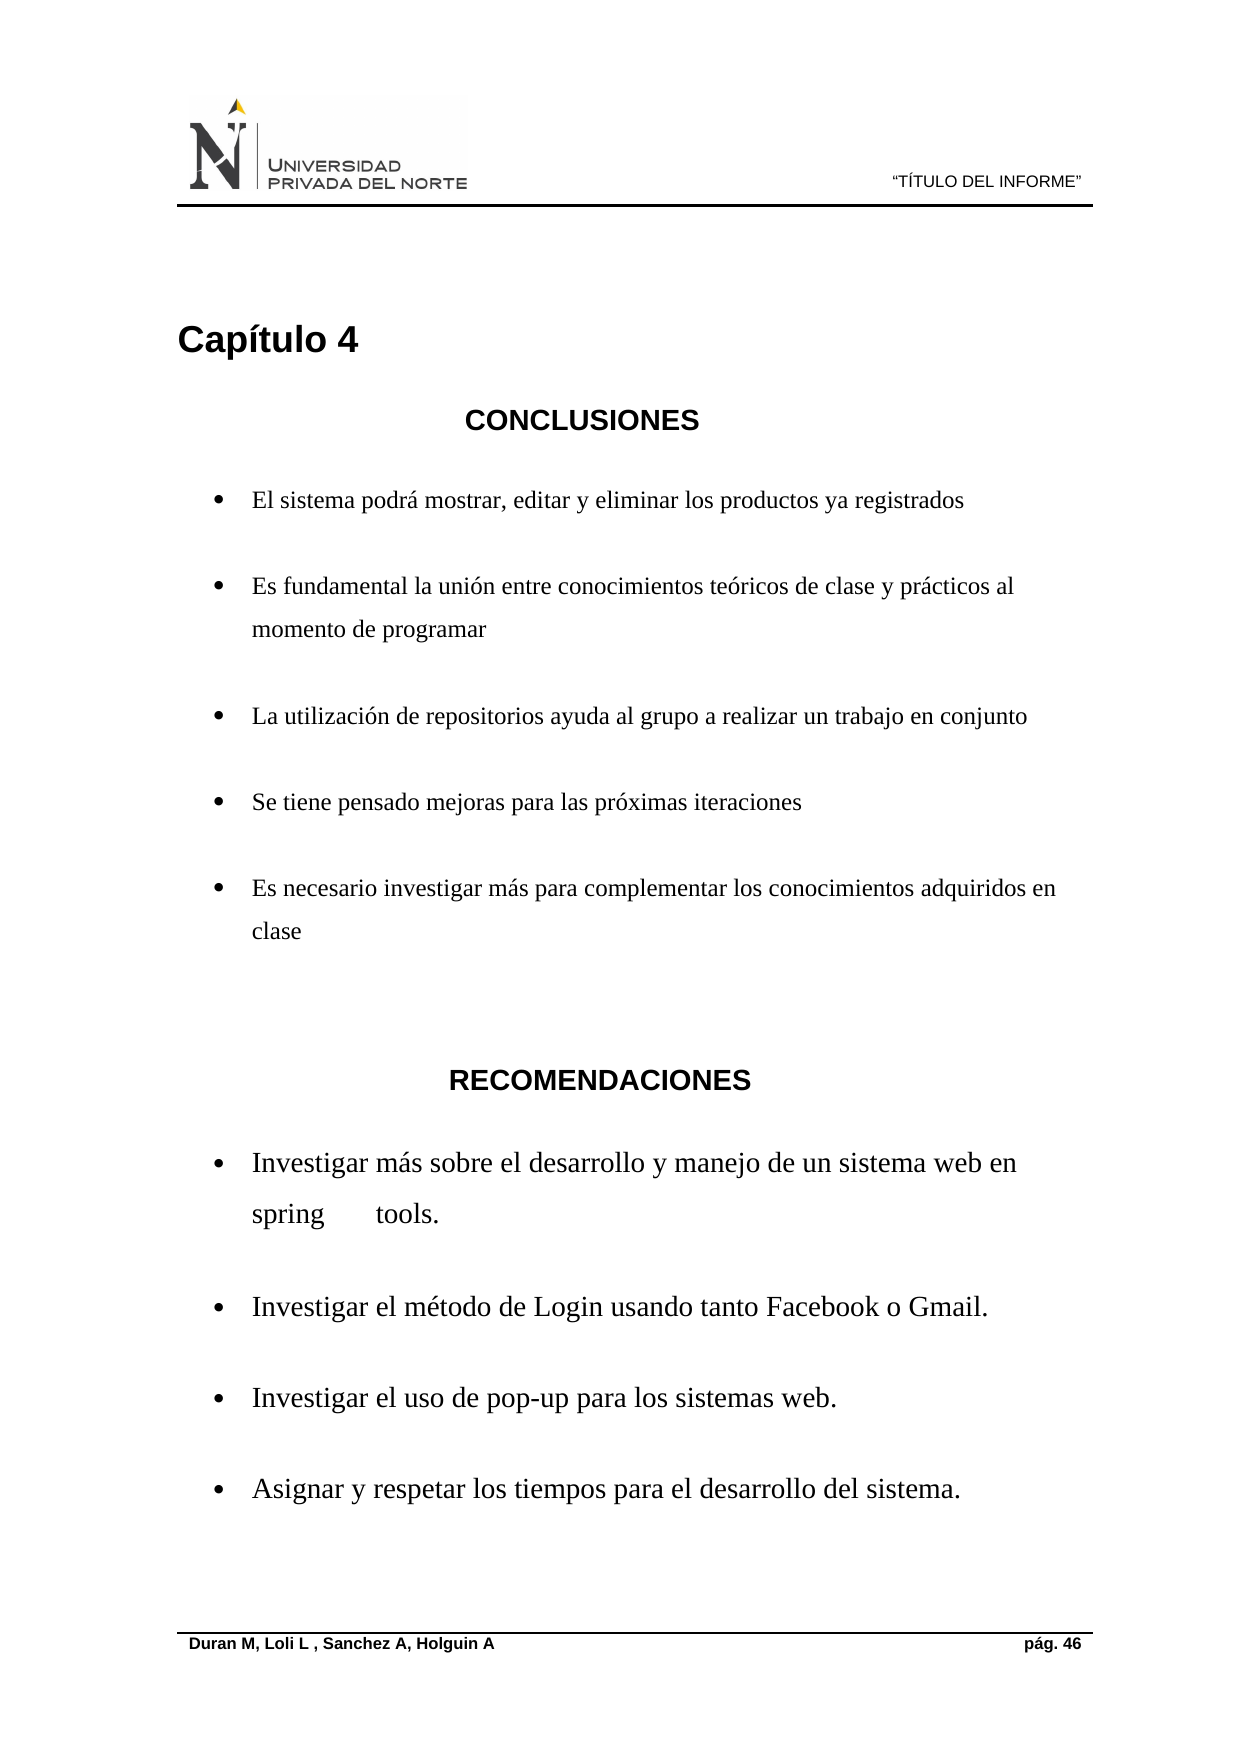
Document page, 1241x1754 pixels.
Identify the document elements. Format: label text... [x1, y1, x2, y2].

subtitle RECOMENDACIONES [327, 1063, 1092, 1097]
list Investigar el uso de pop-up para los sistemas web. [214, 1380, 1092, 1457]
subtitle Capítulo 4 [177, 317, 1092, 360]
list Investigar más sobre el desarrollo y manejo de un sistema web en spring tools. [214, 1146, 1092, 1229]
list Es fundamental la unión entre conocimientos teóricos de clase y prácticos al momento de programar [214, 571, 1092, 686]
subtitle CONCLUSIONES [327, 403, 1092, 436]
list Investigar el método de Login usando tanto Facebook o Gmail. [214, 1289, 1092, 1366]
picture [188, 95, 469, 191]
list Asignar y respetar los tiempos para el desarrollo del sistema. [214, 1471, 1092, 1548]
list Es necesario investigar más para complementar los conocimientos adquiridos en clase [214, 873, 1092, 988]
list La utilización de repositorios ayuda al grupo a realizar un trabajo en conjunto [214, 701, 1092, 773]
list Se tiene pensado mejoras para las próximas iteraciones [214, 787, 1092, 859]
list El sistema podrá mostrar, editar y eliminar los productos ya registrados [214, 485, 1092, 557]
